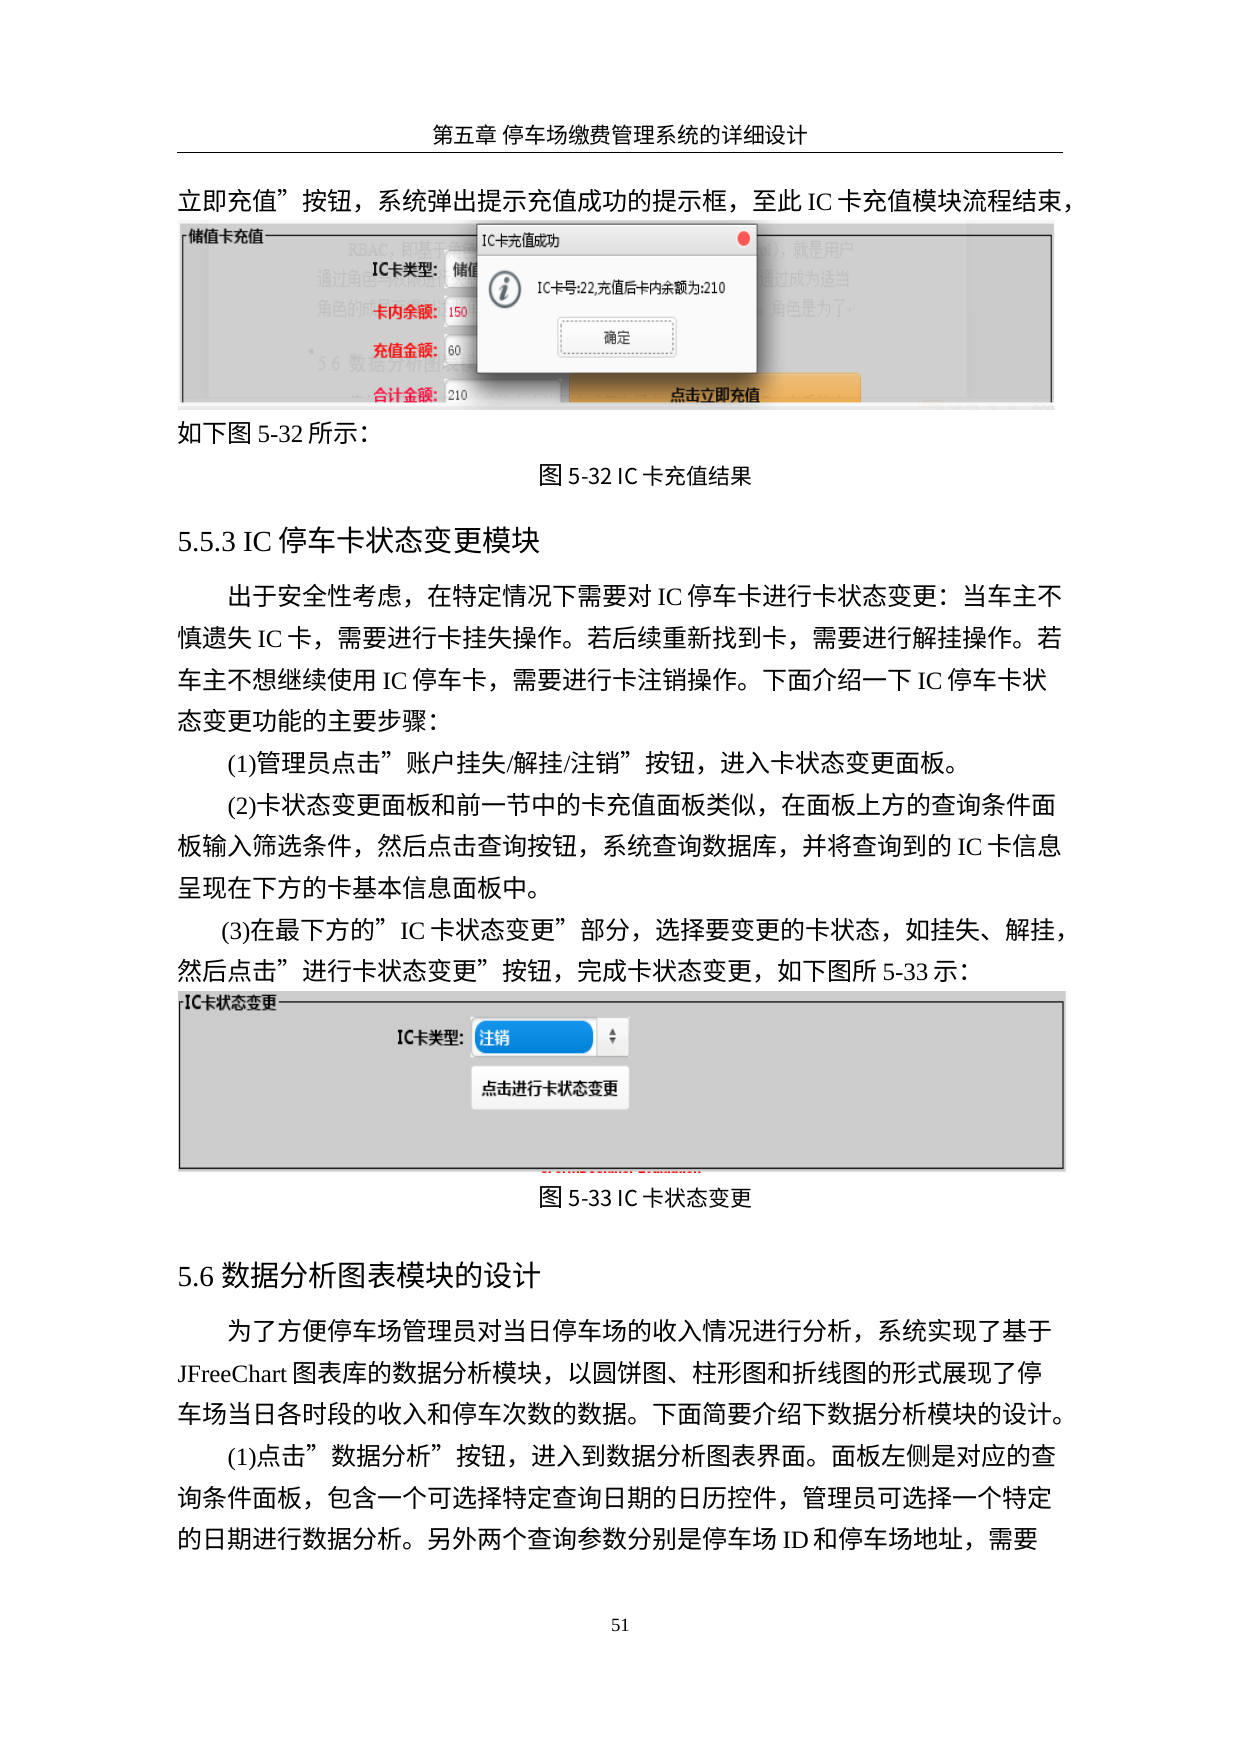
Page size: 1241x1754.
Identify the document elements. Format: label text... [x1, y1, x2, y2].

text (1)管理员点击”账户挂失/解挂/注销”按钮，进入卡状态变更面板。 [177, 739, 1063, 781]
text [177, 177, 1063, 451]
text 5.6 数据分析图表模块的设计 [177, 1252, 1063, 1294]
text 为了方便停车场管理员对当日停车场的收入情况进行分析，系统实现了基于JFreeChart图表库的数据分析模块，以圆饼图、柱形图和折线图的形式展现了停车场当日各时段的收入和停车次数的数据。下面简要介绍下数据分析模块的设计。 [177, 1307, 1063, 1432]
text (3)在最下方的”IC卡状态变更”部分，选择要变更的卡状态，如挂失、解挂，然后点击”进行卡状态变更”按钮，完成卡状态变更，如下图所5-33示： [177, 906, 1063, 989]
picture [178, 991, 1069, 1173]
text (2)卡状态变更面板和前一节中的卡充值面板类似，在面板上方的查询条件面板输入筛选条件，然后点击查询按钮，系统查询数据库，并将查询到的IC卡信息呈现在下方的卡基本信息面板中。 [177, 781, 1063, 906]
text 图5-32 IC卡充值结果 [177, 451, 1063, 493]
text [177, 1432, 1063, 1557]
picture [178, 220, 1055, 410]
text 5.5.3 IC停车卡状态变更模块 [177, 518, 1063, 560]
text 出于安全性考虑，在特定情况下需要对IC停车卡进行卡状态变更：当车主不慎遗失IC卡，需要进行卡挂失操作。若后续重新找到卡，需要进行解挂操作。若车主不想继续使用IC停车卡，需要进行卡注销操作。下面介绍一下IC停车卡状态变更功能的主要步骤： [177, 572, 1063, 739]
